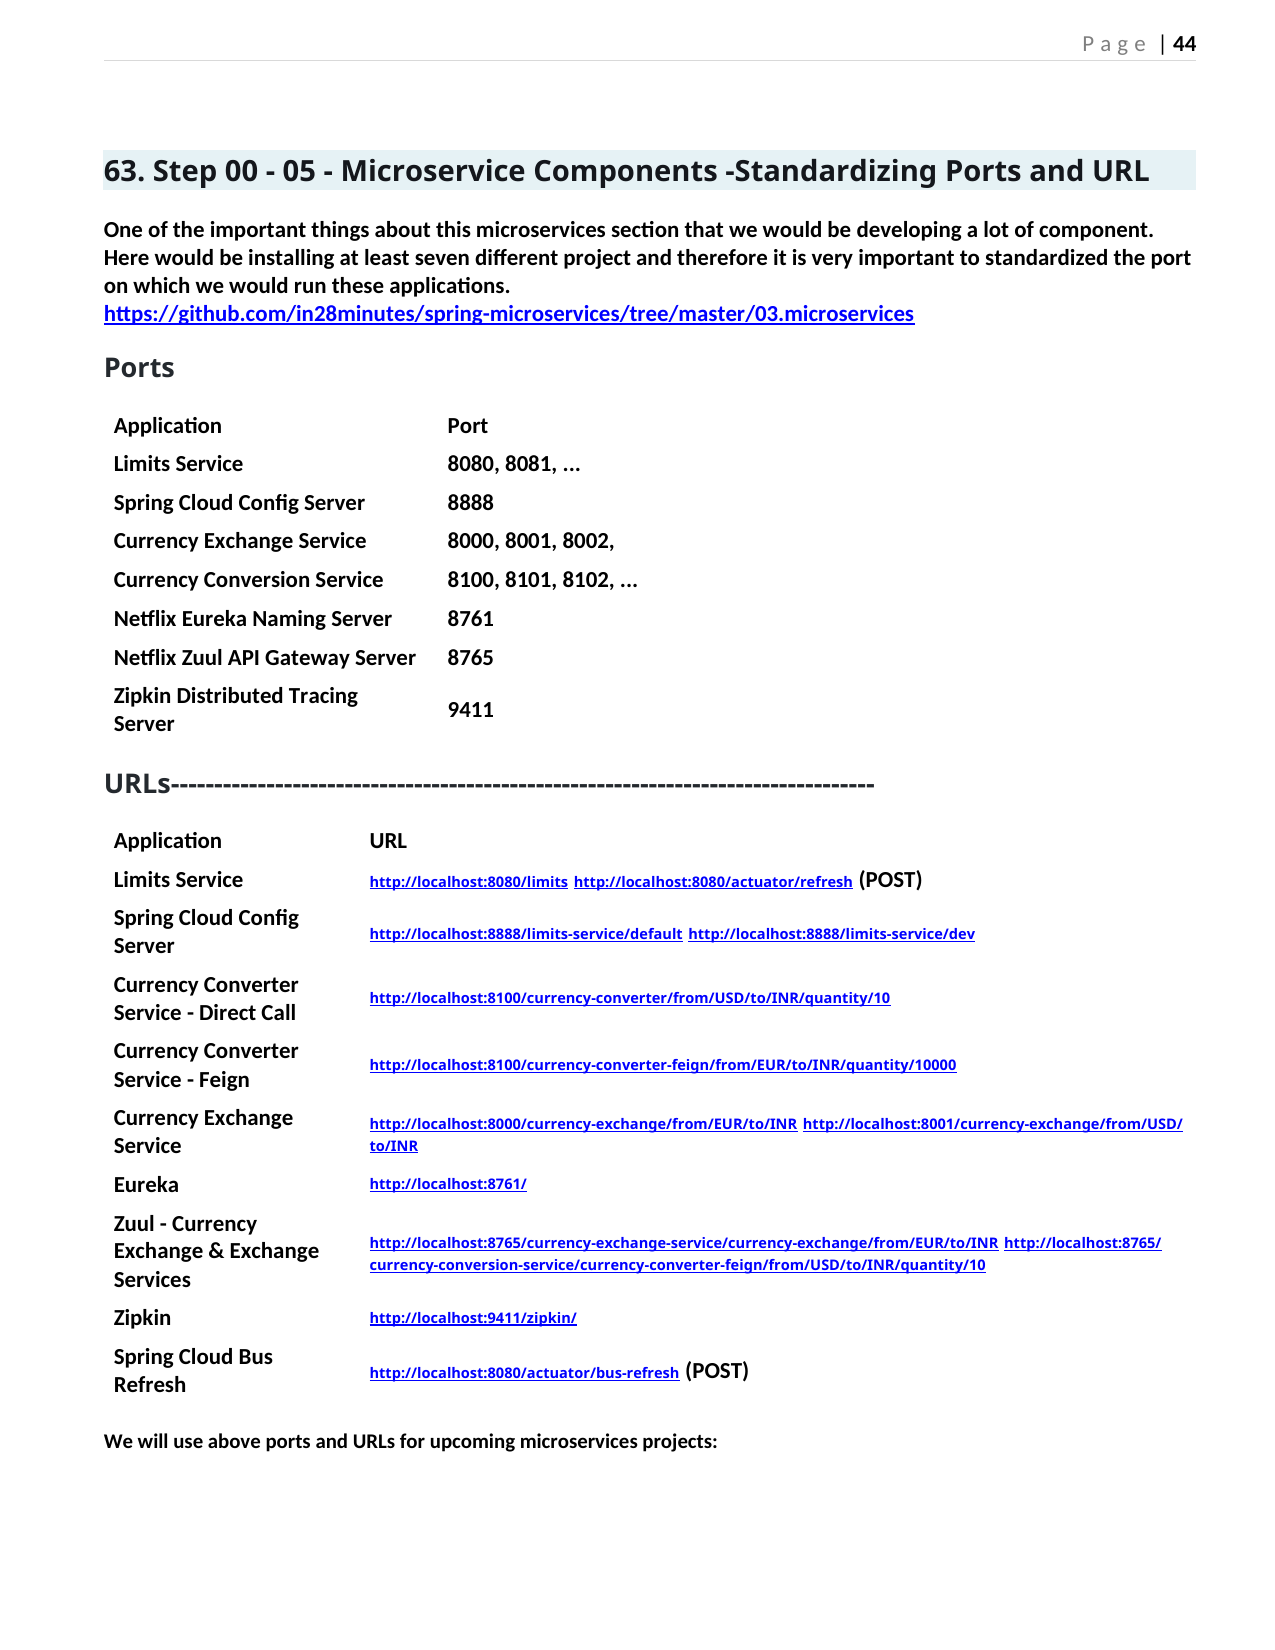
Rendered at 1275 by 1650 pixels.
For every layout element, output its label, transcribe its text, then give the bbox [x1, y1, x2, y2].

table_cell 8888 [436, 483, 650, 521]
table_cell Currency Conversion Service [102, 560, 436, 599]
table_cell Currency Converter Service - Direct Call [102, 965, 358, 1031]
text 63. Step 00 - 05 - Microservice Components -Standardizing Ports and URL [103, 150, 1196, 190]
table_cell http://localhost:9411/zipkin/ [358, 1298, 1218, 1337]
table_cell http://localhost:8080/actuator/bus-refresh (POST) [358, 1337, 1218, 1403]
table_cell Currency Converter Service - Feign [102, 1031, 358, 1098]
subtitle Ports [103, 349, 1196, 386]
table_cell http://localhost:8100/currency-converter-feign/from/EUR/to/INR/quantity/10000 [358, 1031, 1218, 1098]
table_cell Spring Cloud Config Server [102, 483, 436, 521]
table_cell Spring Cloud Config Server [102, 898, 358, 965]
table_cell Zipkin Distributed Tracing Server [102, 676, 436, 743]
table_cell http://localhost:8765/currency-exchange-service/currency-exchange/from/EUR/to/INR http://localhost:8765/currency-conversion-service/currency-converter-feign/from/USD/to/INR/quantity/10 [358, 1203, 1218, 1298]
table_cell 8765 [436, 637, 650, 676]
table_cell 8080, 8081, ... [436, 444, 650, 483]
table_cell 8761 [436, 599, 650, 637]
table_cell 8100, 8101, 8102, ... [436, 560, 650, 599]
text One of the important things about this microservices section that we would be developing a lot of component. Here would be installing at least seven different project and therefore it is very important to standardized the port on which we would run these applications. https://github.com/in28minutes/spring-microservices/tree/master/03.microservices [103, 215, 1196, 327]
table_cell 9411 [436, 676, 650, 743]
table_cell http://localhost:8761/ [358, 1165, 1218, 1203]
table_cell http://localhost:8080/limits http://localhost:8080/actuator/refresh (POST) [358, 859, 1218, 898]
table_cell Eureka [102, 1165, 358, 1203]
table_header URL [358, 821, 1218, 859]
table_cell Currency Exchange Service [102, 1098, 358, 1165]
table_header Application [102, 821, 358, 859]
table_cell Netflix Zuul API Gateway Server [102, 637, 436, 676]
table_cell Zuul - Currency Exchange & Exchange Services [102, 1203, 358, 1298]
subtitle URLs--------------------------------------------------------------------------------- [103, 764, 1196, 801]
table_cell http://localhost:8100/currency-converter/from/USD/to/INR/quantity/10 [358, 965, 1218, 1031]
table_cell 8000, 8001, 8002, [436, 521, 650, 560]
table_cell Spring Cloud Bus Refresh [102, 1337, 358, 1403]
table_cell http://localhost:8000/currency-exchange/from/EUR/to/INR http://localhost:8001/currency-exchange/from/USD/to/INR [358, 1098, 1218, 1165]
table_header Port [436, 405, 650, 444]
table_cell Limits Service [102, 444, 436, 483]
table_cell Currency Exchange Service [102, 521, 436, 560]
text We will use above ports and URLs for upcoming microservices projects: [103, 1429, 1196, 1454]
table_cell Netflix Eureka Naming Server [102, 599, 436, 637]
table_cell Limits Service [102, 859, 358, 898]
table_cell Zipkin [102, 1298, 358, 1337]
table_cell http://localhost:8888/limits-service/default http://localhost:8888/limits-service/dev [358, 898, 1218, 965]
table_header Application [102, 405, 436, 444]
